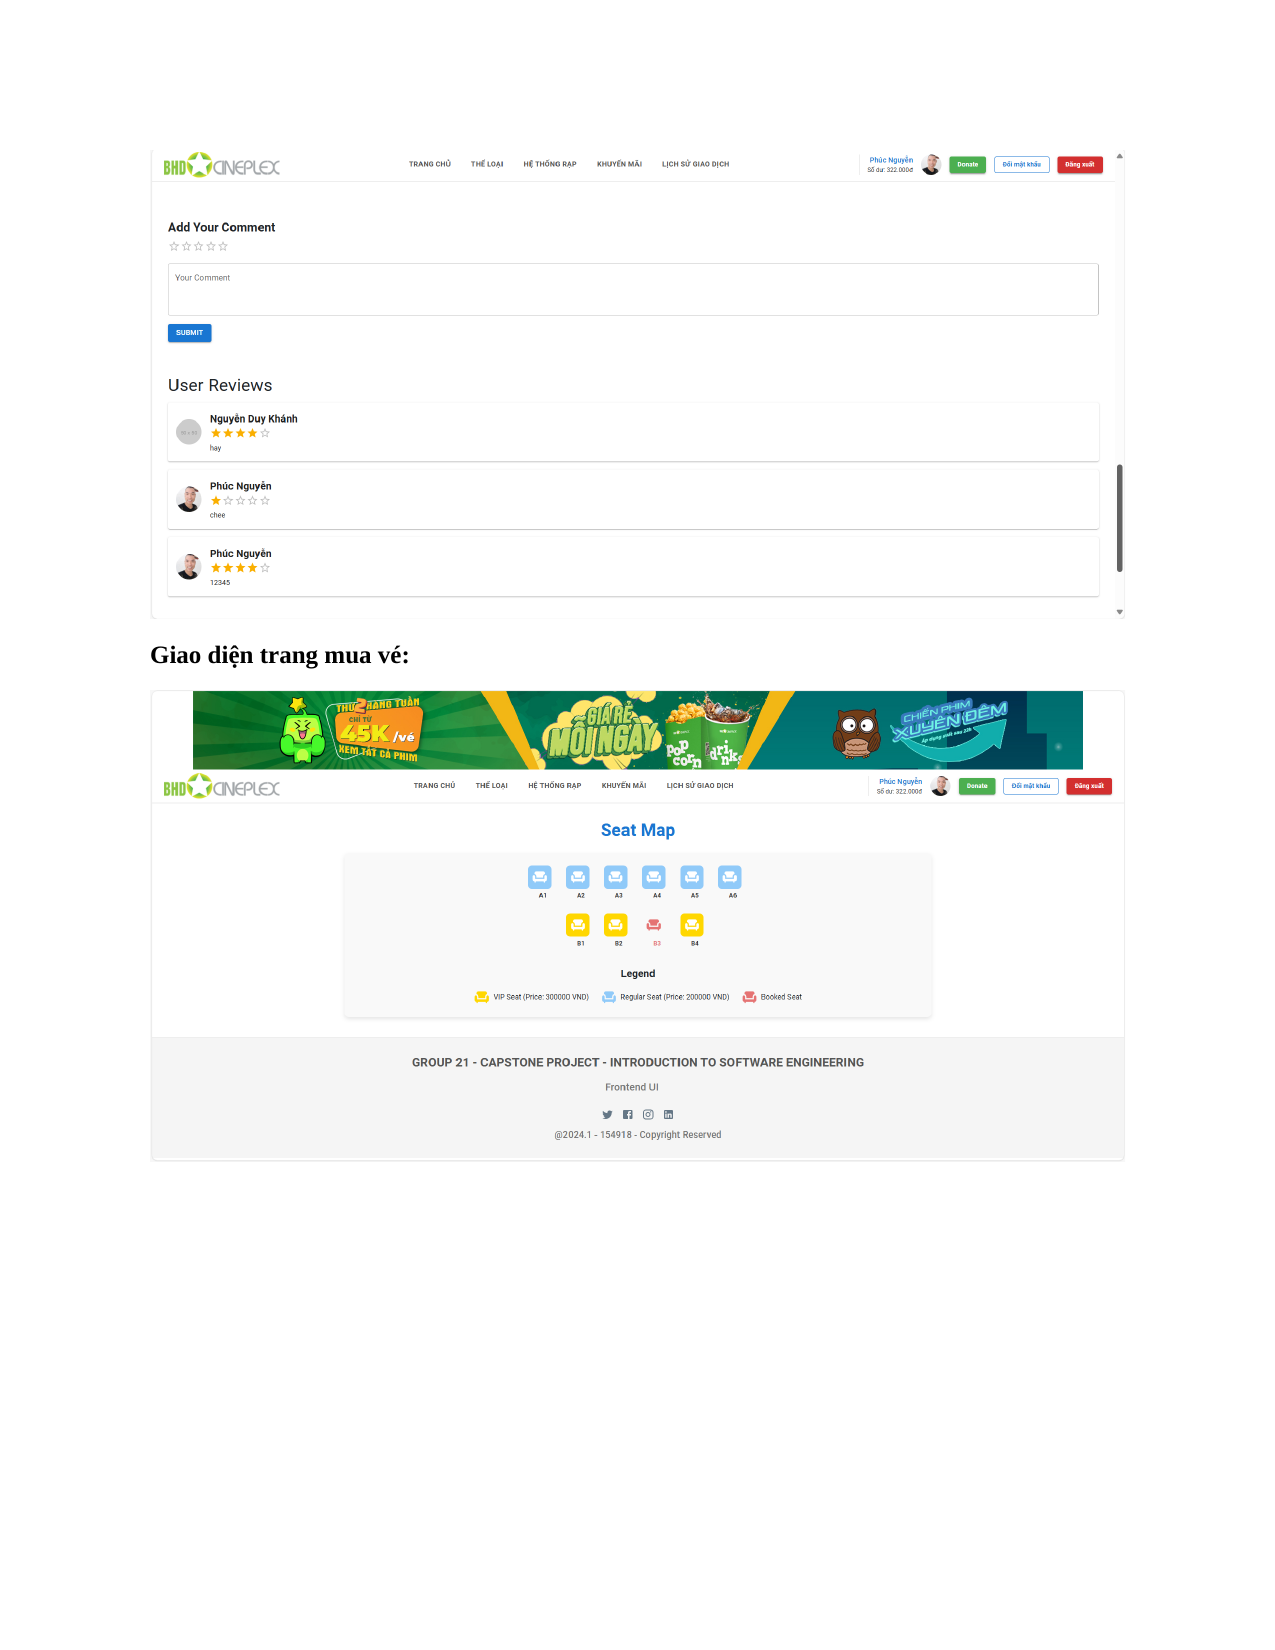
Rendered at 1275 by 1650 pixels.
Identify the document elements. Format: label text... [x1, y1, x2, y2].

picture [150, 690, 1125, 1162]
text Giao diện trang mua vé: [150, 640, 1125, 669]
picture [150, 150, 1125, 619]
